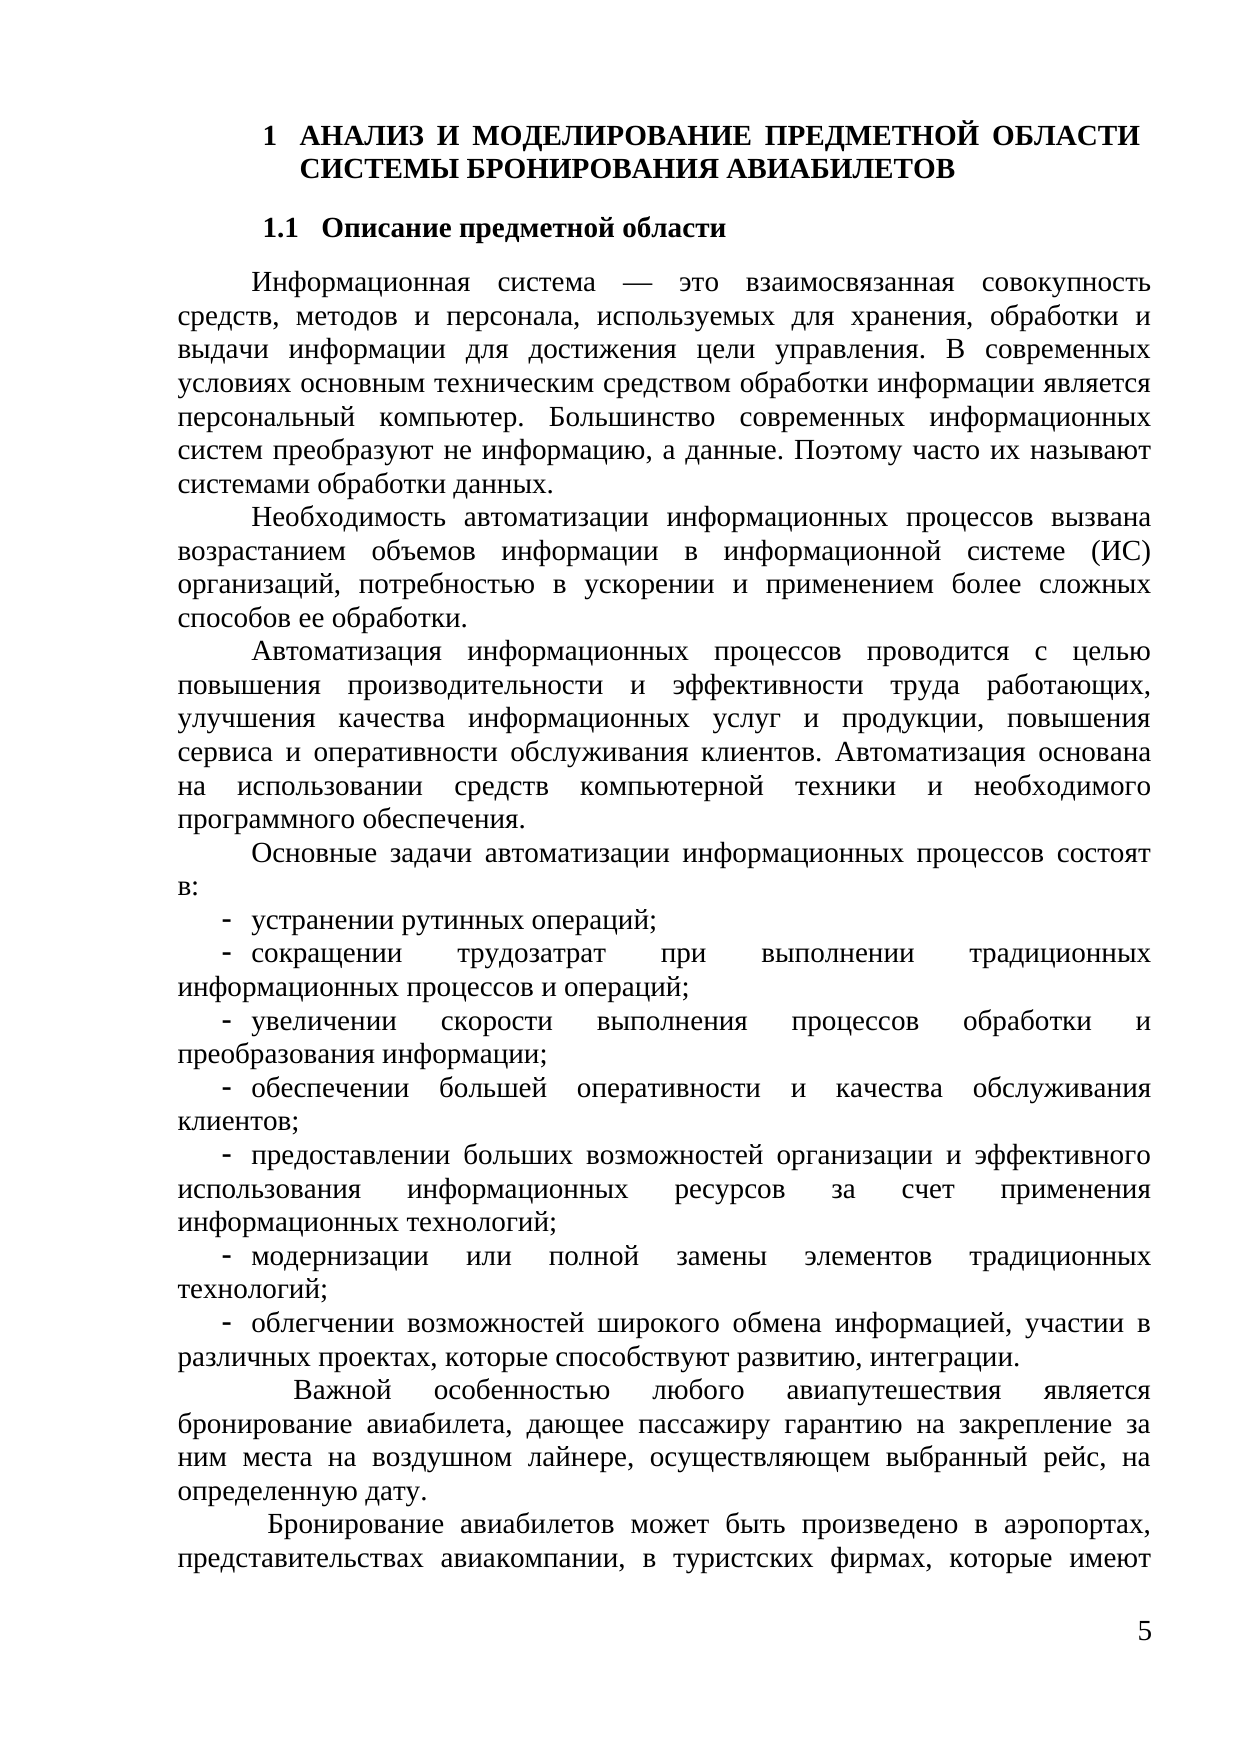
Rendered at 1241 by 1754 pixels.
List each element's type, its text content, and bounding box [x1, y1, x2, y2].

list устранении рутинных операций; [177, 902, 1152, 936]
text Автоматизация информационных процессов проводится с целью повышения производительности и эффективности труда работающих, улучшения качества информационных услуг и продукции, повышения сервиса и оперативности обслуживания клиентов. Автоматизация основана на использовании средств компьютерной техники и необходимого программного обеспечения. [177, 633, 1152, 835]
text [177, 1506, 1152, 1573]
text Информационная система — это взаимосвязанная совокупность средств, методов и персонала, используемых для хранения, обработки и выдачи информации для достижения цели управления. В современных условиях основным техническим средством обработки информации является персональный компьютер. Большинство современных информационных систем преобразуют не информацию, а данные. Поэтому часто их называют системами обработки данных. [177, 264, 1152, 499]
table_header 1 [251, 118, 288, 210]
list сокращении трудозатрат при выполнении традиционных информационных процессов и операций; [177, 936, 1152, 1003]
list модернизации или полной замены элементов традиционных технологий; [177, 1238, 1152, 1305]
text Основные задачи автоматизации информационных процессов состоят в: [177, 835, 1152, 902]
list обеспечении большей оперативности и качества обслуживания клиентов; [177, 1070, 1152, 1137]
list предоставлении больших возможностей организации и эффективного использования информационных ресурсов за счет применения информационных технологий; [177, 1137, 1152, 1238]
table_cell Описание предметной области [310, 210, 1152, 264]
list облегчении возможностей широкого обмена информацией, участии в различных проектах, которые способствуют развитию, интеграции. [177, 1305, 1152, 1372]
table_header АНАЛИЗ И МОДЕЛИРОВАНИЕ ПРЕДМЕТНОЙ ОБЛАСТИ СИСТЕМЫ БРОНИРОВАНИЯ АВИАБИЛЕТОВ [288, 118, 1152, 210]
text Необходимость автоматизации информационных процессов вызвана возрастанием объемов информации в информационной системе (ИС) организаций, потребностью в ускорении и применением более сложных способов ее обработки. [177, 499, 1152, 633]
text Важной особенностью любого авиапутешествия является бронирование авиабилета, дающее пассажиру гарантию на закрепление за ним места на воздушном лайнере, осуществляющем выбранный рейс, на определенную дату. [177, 1372, 1152, 1506]
list увеличении скорости выполнения процессов обработки и преобразования информации; [177, 1003, 1152, 1070]
table_cell 1.1 [251, 210, 310, 264]
